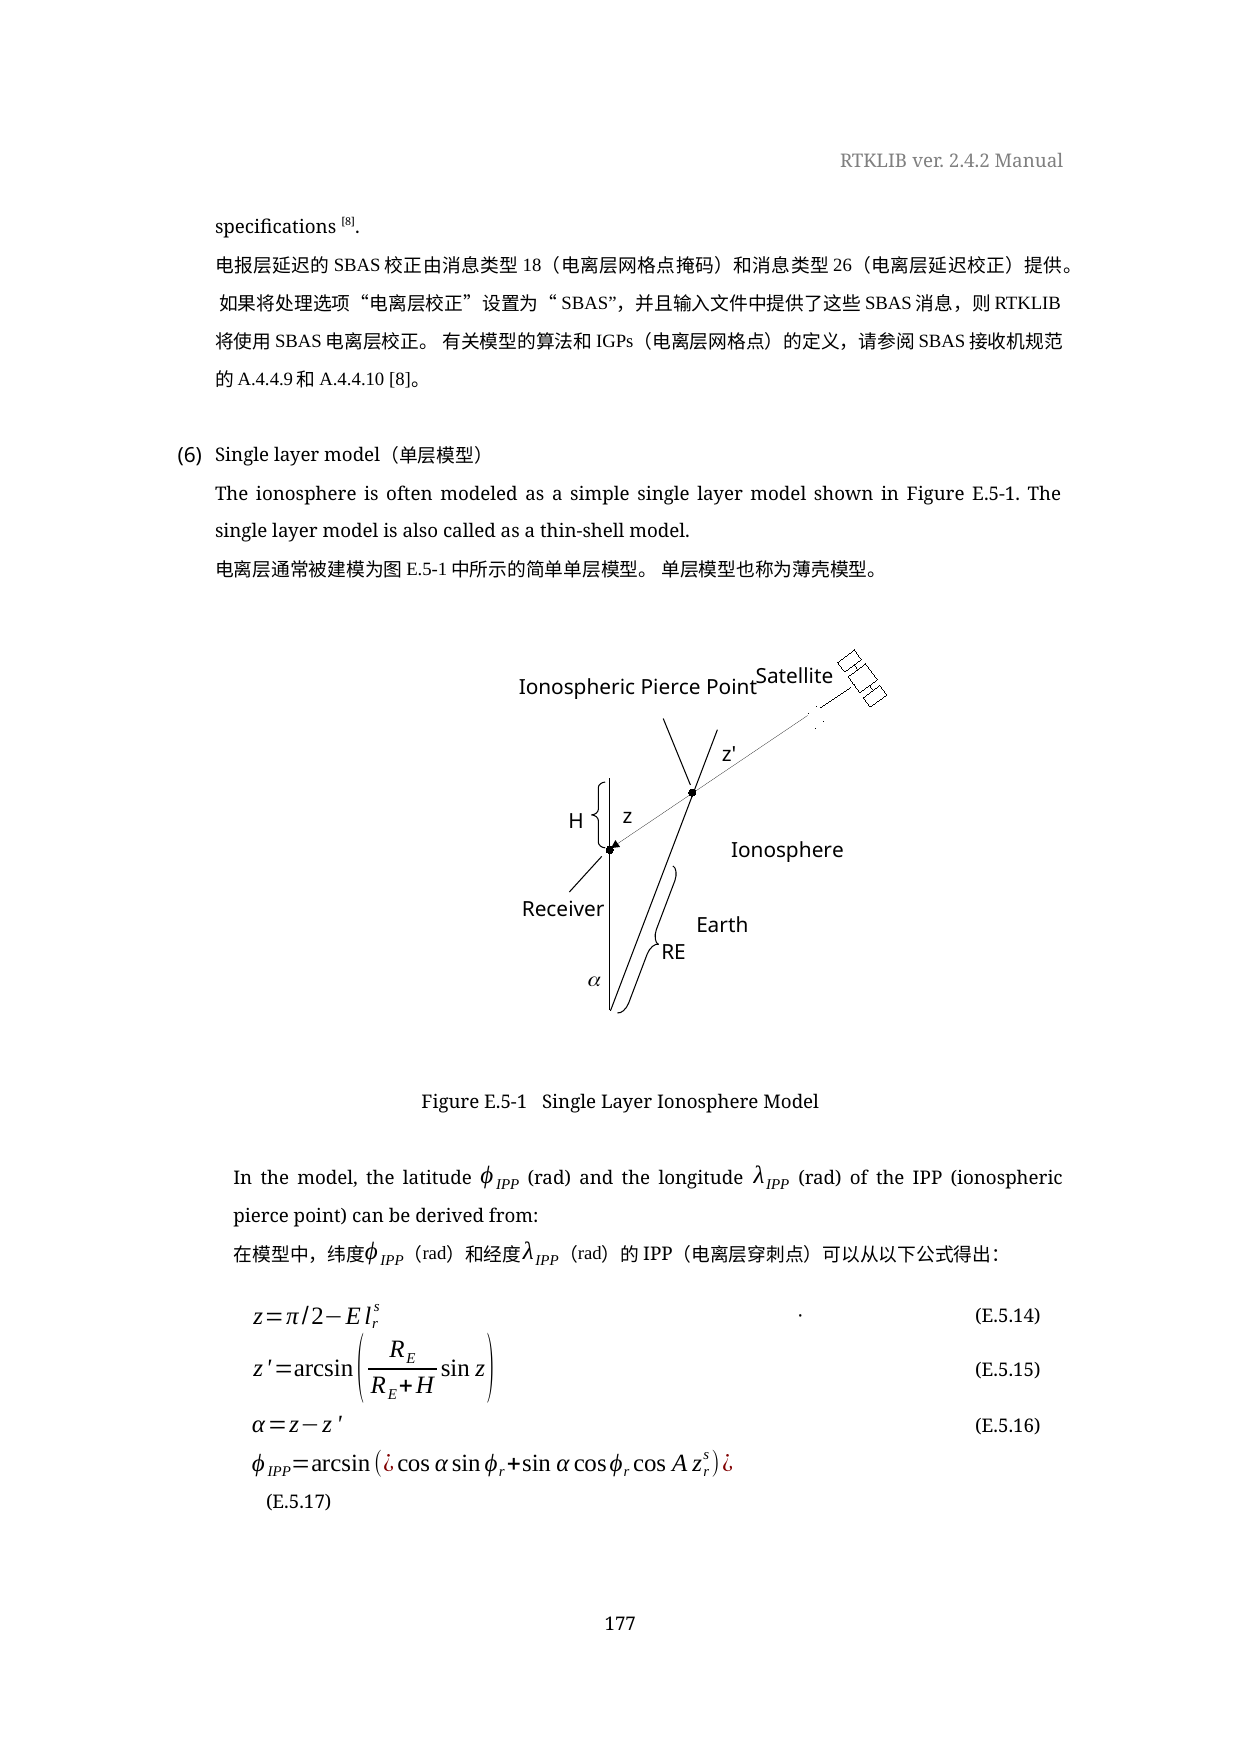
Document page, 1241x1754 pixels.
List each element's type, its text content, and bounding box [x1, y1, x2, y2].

text 在模型中，纬度（rad）和经度（rad）的IPP（电离层穿刺点）可以从以下公式得出： [233, 1234, 1063, 1272]
text 电报层延迟的SBAS校正由消息类型18（电离层网格点掩码）和消息类型26（电离层延迟校正）提供。 如果将处理选项“电离层校正”设置为“ SBAS”，并且输入文件中提供了这些SBAS消息，则RTKLIB将使用SBAS电离层校正。 有关模型的算法和IGPs（电离层网格点）的定义，请参阅SBAS接收机规范的A.4.4.9和A.4.4.10 [8]。 [215, 245, 1063, 397]
list (E.5.15) [252, 1332, 1063, 1406]
list Single layer model（单层模型） [177, 436, 1063, 473]
list The ionosphere is often modeled as a simple single layer model shown in Figure E.5-1. The single layer model is also called as a thin-shell model. [215, 473, 1063, 549]
list (E.5.16) [252, 1406, 1063, 1444]
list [215, 207, 1063, 245]
list Figure E.5-1 Single Layer Ionosphere Model [177, 1082, 1063, 1120]
list (E.5.17) [252, 1444, 1063, 1520]
list · (E.5.14) [252, 1297, 1063, 1332]
text 电离层通常被建模为图E.5-1中所示的简单单层模型。 单层模型也称为薄壳模型。 [215, 549, 1063, 588]
list In the model, the latitude (rad) and the longitude (rad) of the IPP (ionospheric pierce point) can be derived from: [233, 1158, 1063, 1234]
